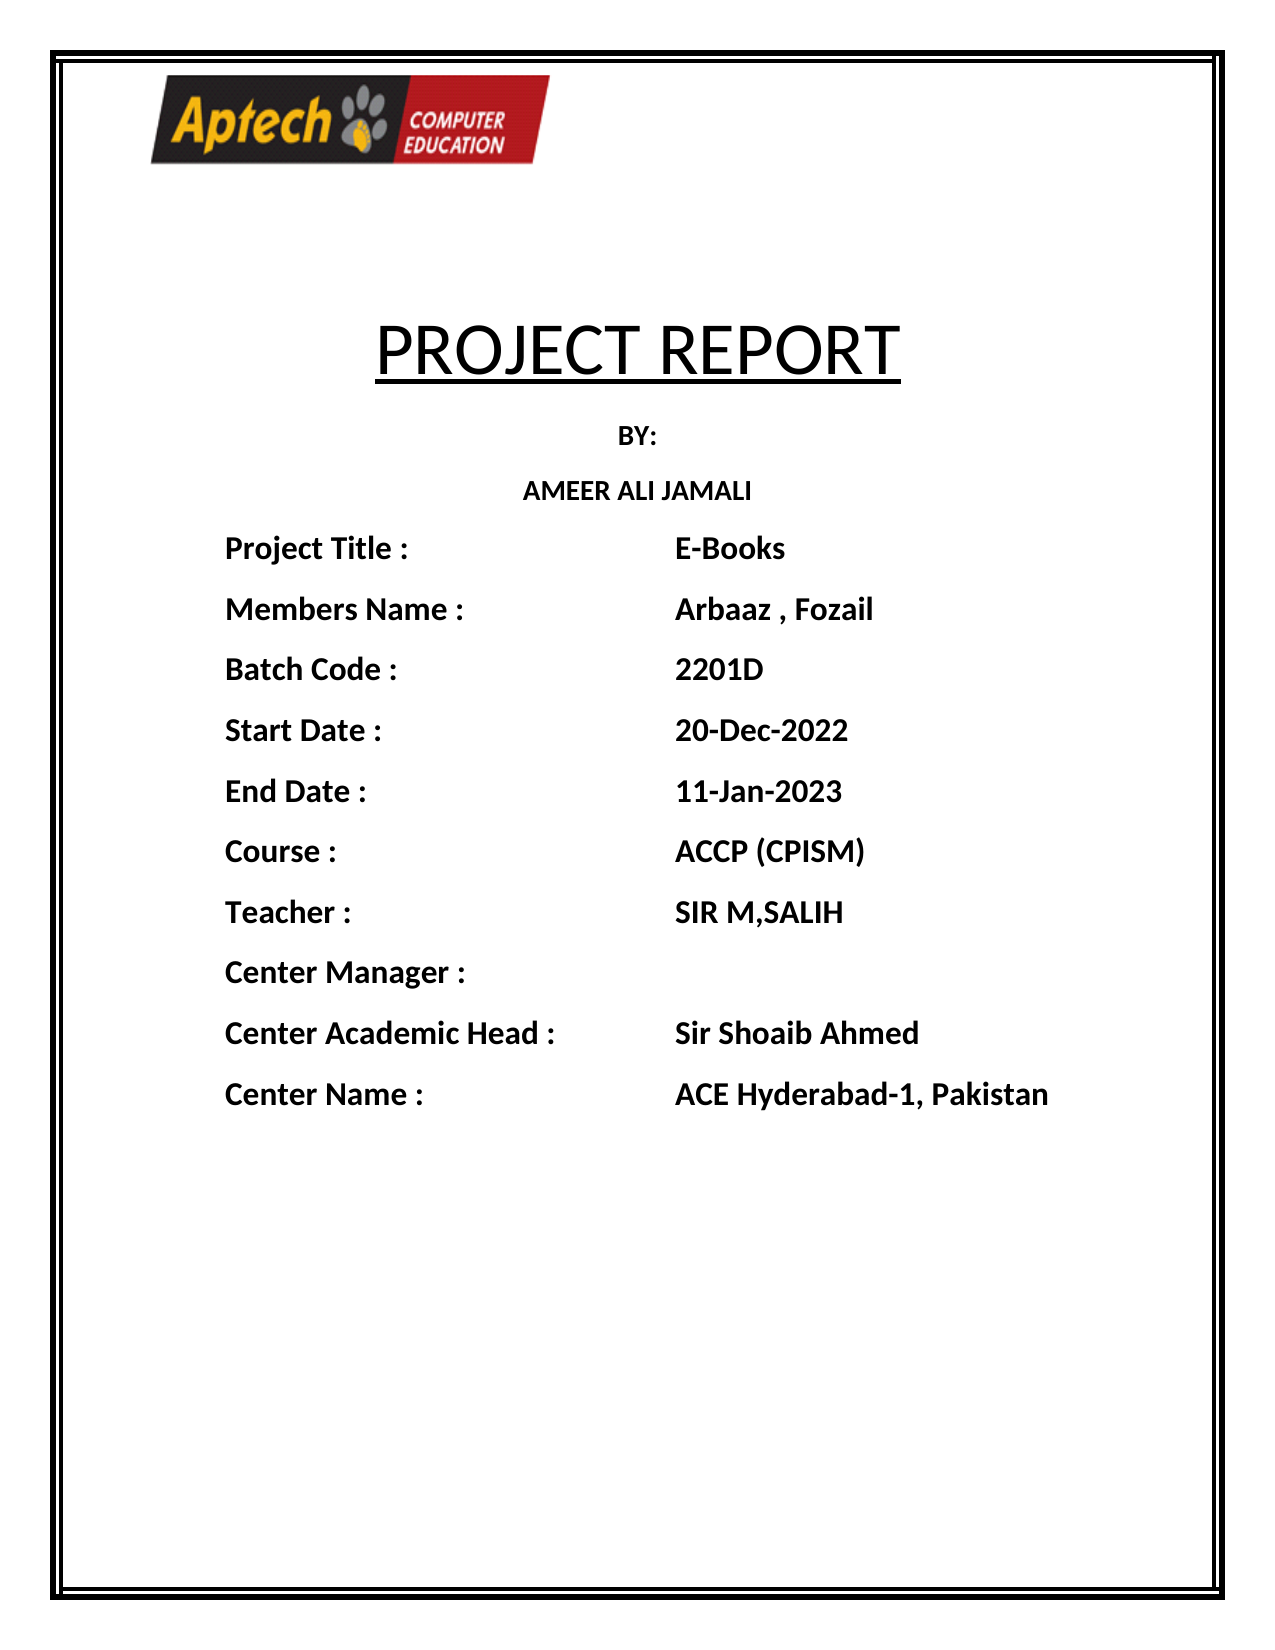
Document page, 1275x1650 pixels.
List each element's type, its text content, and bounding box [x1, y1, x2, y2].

text PROJECT REPORT [300, 301, 1125, 393]
text Members Name : Arbaaz , Fozail [225, 588, 1125, 628]
text End Date : 11-Jan-2023 [150, 770, 1125, 810]
text Batch Code : 2201D [150, 648, 1125, 689]
picture [150, 75, 571, 186]
text Center Academic Head : Sir Shoaib Ahmed [150, 1012, 1125, 1053]
text BY: [150, 417, 1125, 453]
text Center Name : ACE Hyderabad-1, Pakistan [150, 1073, 1125, 1113]
text Start Date : 20-Dec-2022 [150, 709, 1125, 750]
text Project Title : E-Books [150, 527, 1125, 568]
text Center Manager : [150, 952, 1125, 992]
text Teacher : SIR M,SALIH [150, 891, 1125, 932]
text AMEER ALI JAMALI [150, 472, 1125, 508]
text Course : ACCP (CPISM) [150, 830, 1125, 871]
